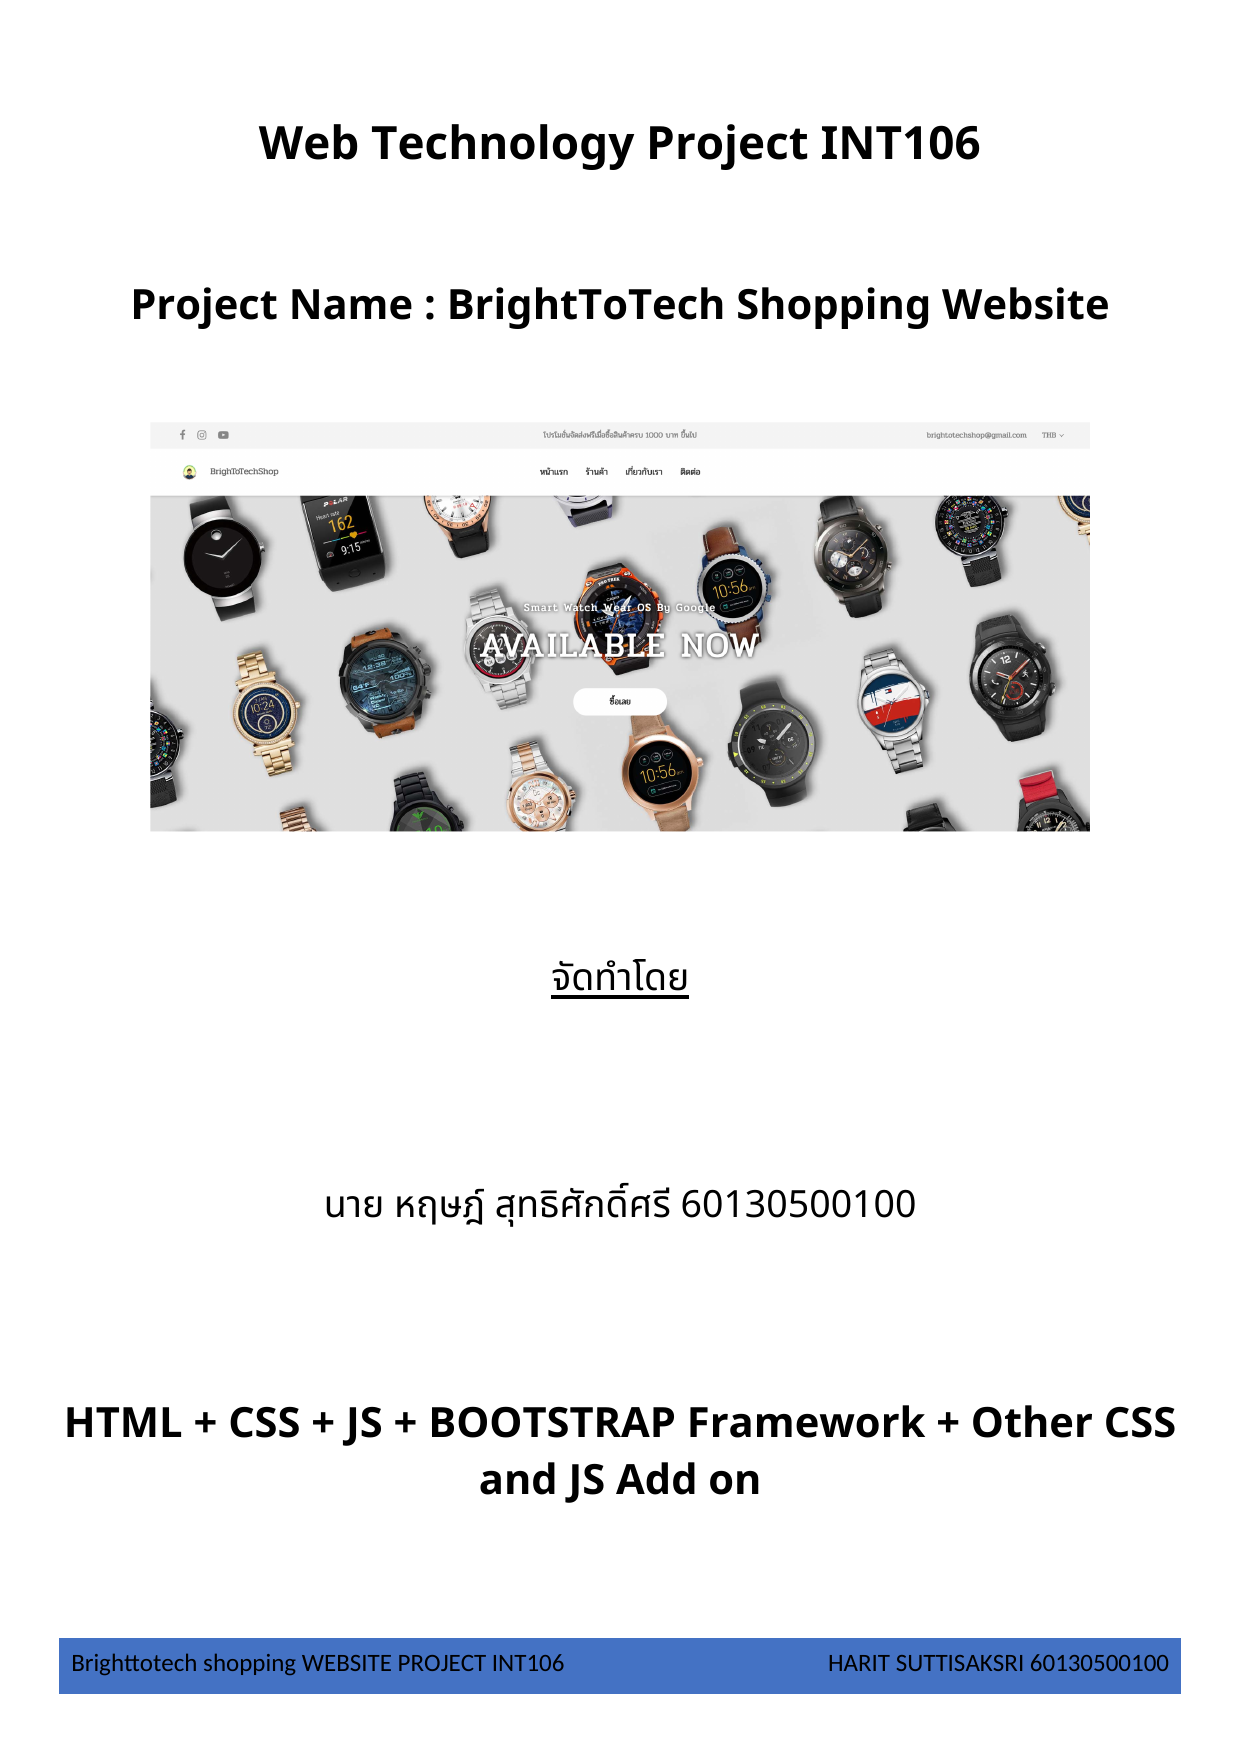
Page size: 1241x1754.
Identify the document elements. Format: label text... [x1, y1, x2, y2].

text นาย หฤษฎ์ สุทธิศักดิ์ศรี 60130500100 [59, 1177, 1181, 1234]
text จัดทำโดย [59, 950, 1181, 1007]
text Project Name : BrightToTech Shopping Website [59, 274, 1181, 331]
text Web Technology Project INT106 [59, 110, 1181, 172]
text HTML + CSS + JS + BOOTSTRAP Framework + Other CSS and JS Add on [59, 1393, 1181, 1506]
picture [150, 422, 1090, 832]
